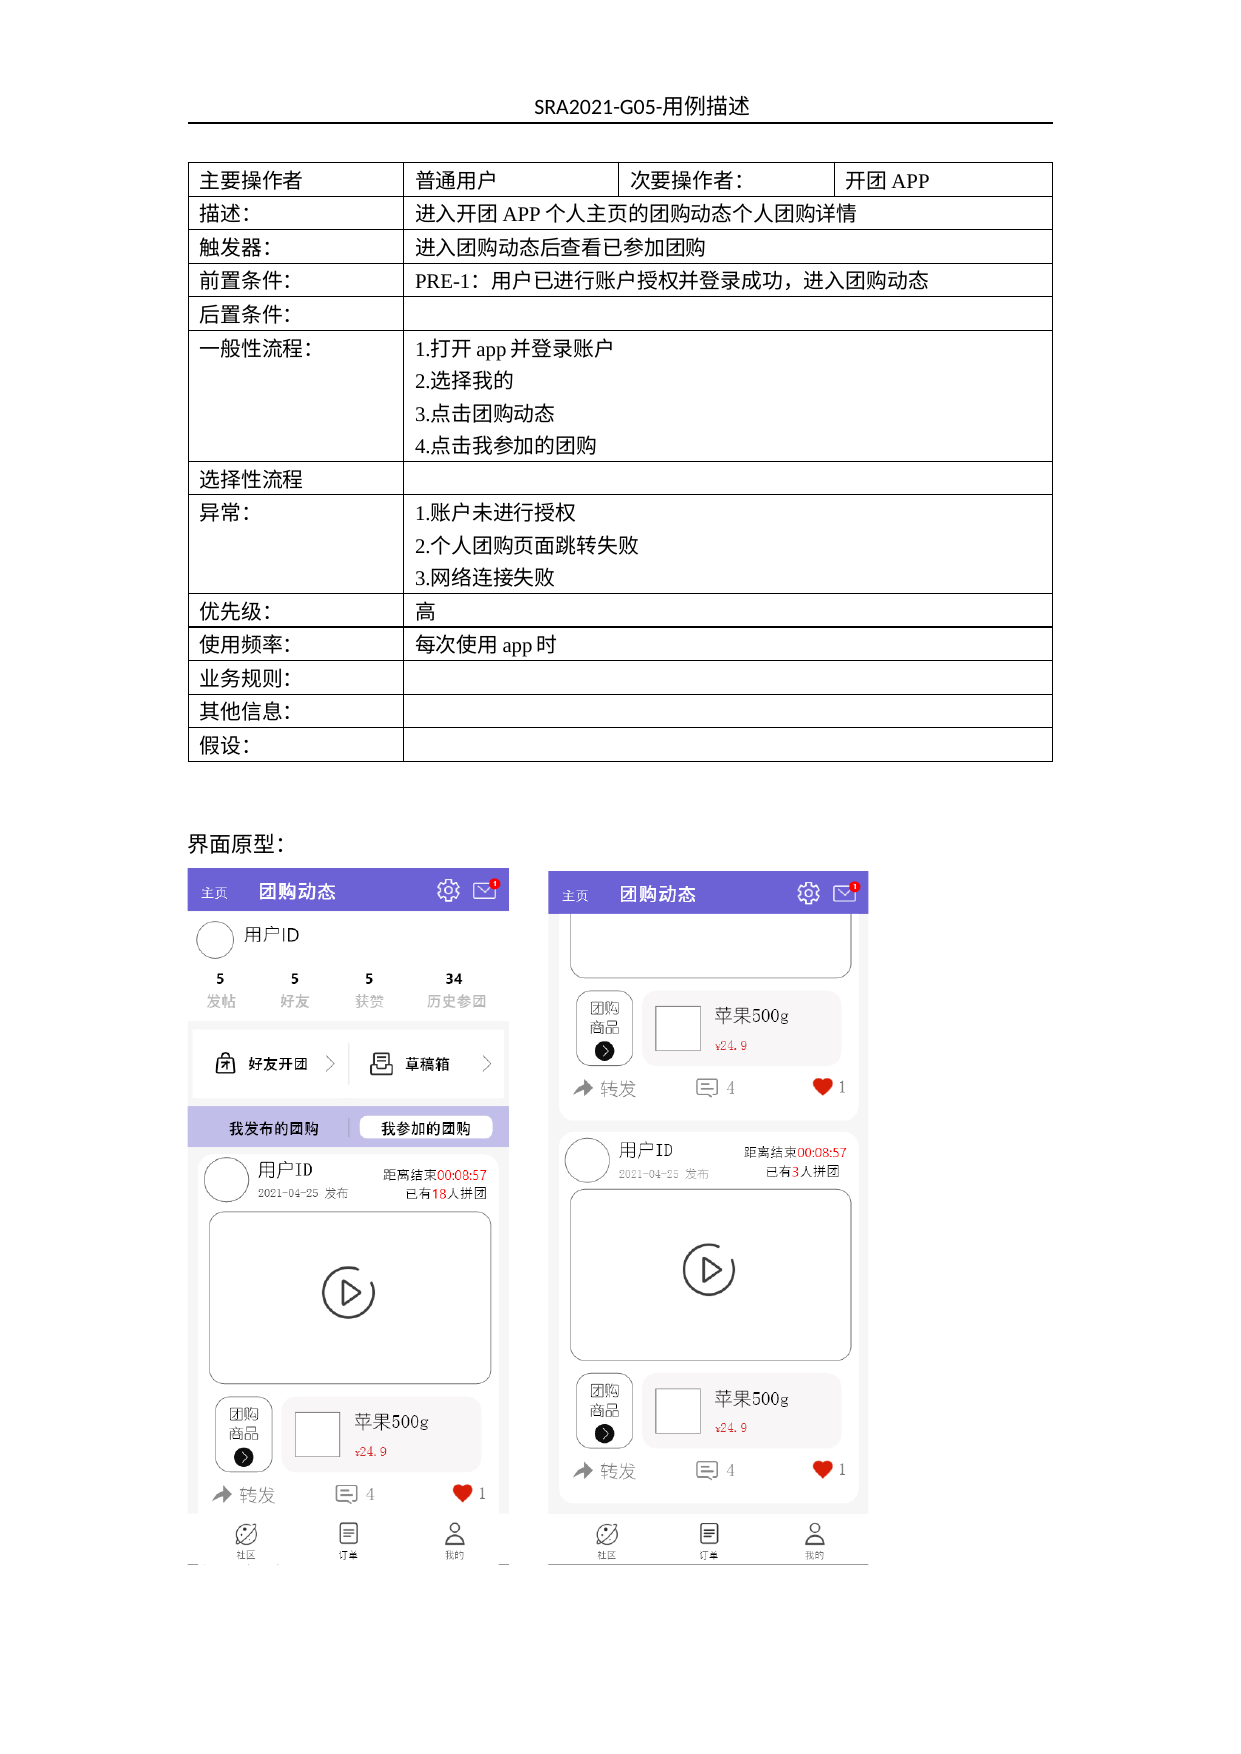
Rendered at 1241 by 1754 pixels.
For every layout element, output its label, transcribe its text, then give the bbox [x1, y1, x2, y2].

table_cell 前置条件： [189, 264, 403, 296]
table_cell 描述： [189, 197, 403, 229]
table_cell 异常： [189, 495, 403, 593]
table_cell 使用频率： [189, 628, 403, 660]
table_cell [404, 728, 1052, 761]
table_cell 优先级： [189, 594, 403, 626]
table_cell 每次使用app时 [404, 628, 1052, 660]
picture [187, 868, 509, 1565]
table_cell [404, 695, 1052, 727]
table_cell 1.账户未进行授权 2.个人团购页面跳转失败 3.网络连接失败 [404, 495, 1052, 593]
table_cell 其他信息： [189, 695, 403, 727]
table_cell 1.打开app并登录账户 2.选择我的 3.点击团购动态 4.点击我参加的团购 [404, 331, 1052, 461]
table_cell 触发器： [189, 230, 403, 263]
table_cell 进入开团APP个人主页的团购动态个人团购详情 [404, 197, 1052, 229]
table_cell 后置条件： [189, 297, 403, 330]
table_cell PRE-1：用户已进行账户授权并登录成功，进入团购动态 [404, 264, 1052, 296]
table_cell [404, 661, 1052, 693]
table_cell [404, 297, 1052, 330]
table_cell [404, 462, 1052, 494]
table_cell 高 [404, 594, 1052, 626]
table_cell 次要操作者： [619, 163, 834, 196]
table_cell 一般性流程： [189, 331, 403, 461]
table_cell 普通用户 [404, 163, 618, 196]
table_cell 业务规则： [189, 661, 403, 693]
table_cell 选择性流程 [189, 462, 403, 494]
table_cell 主要操作者 [189, 163, 403, 196]
picture [548, 871, 869, 1565]
table_cell 进入团购动态后查看已参加团购 [404, 230, 1052, 263]
table_cell 假设： [189, 728, 403, 761]
table_cell 开团APP [835, 163, 1052, 196]
text 界面原型： [187, 827, 1053, 859]
